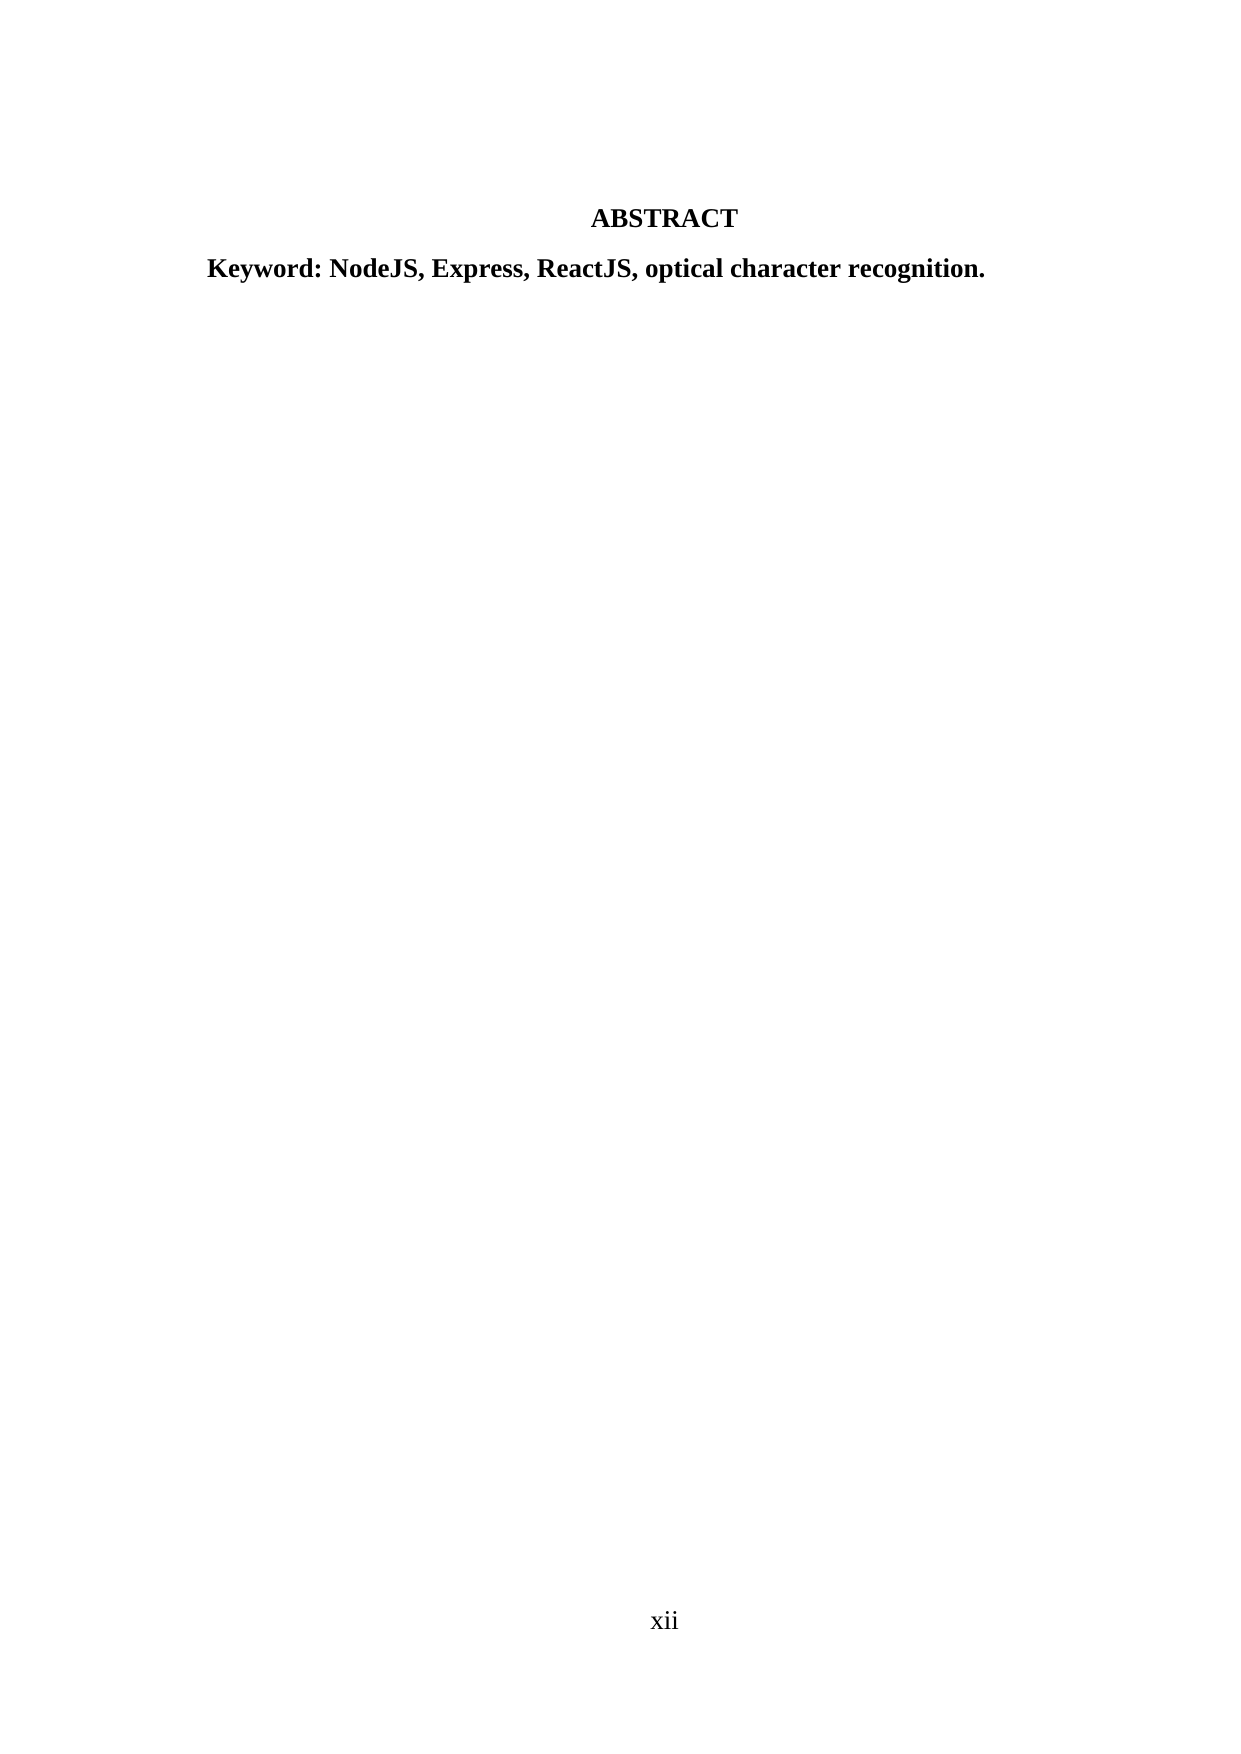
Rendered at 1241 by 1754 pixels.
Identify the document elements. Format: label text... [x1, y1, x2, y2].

subtitle ABSTRACT [207, 202, 1122, 233]
text Keyword: NodeJS, Express, ReactJS, optical character recognition. [207, 252, 1122, 283]
